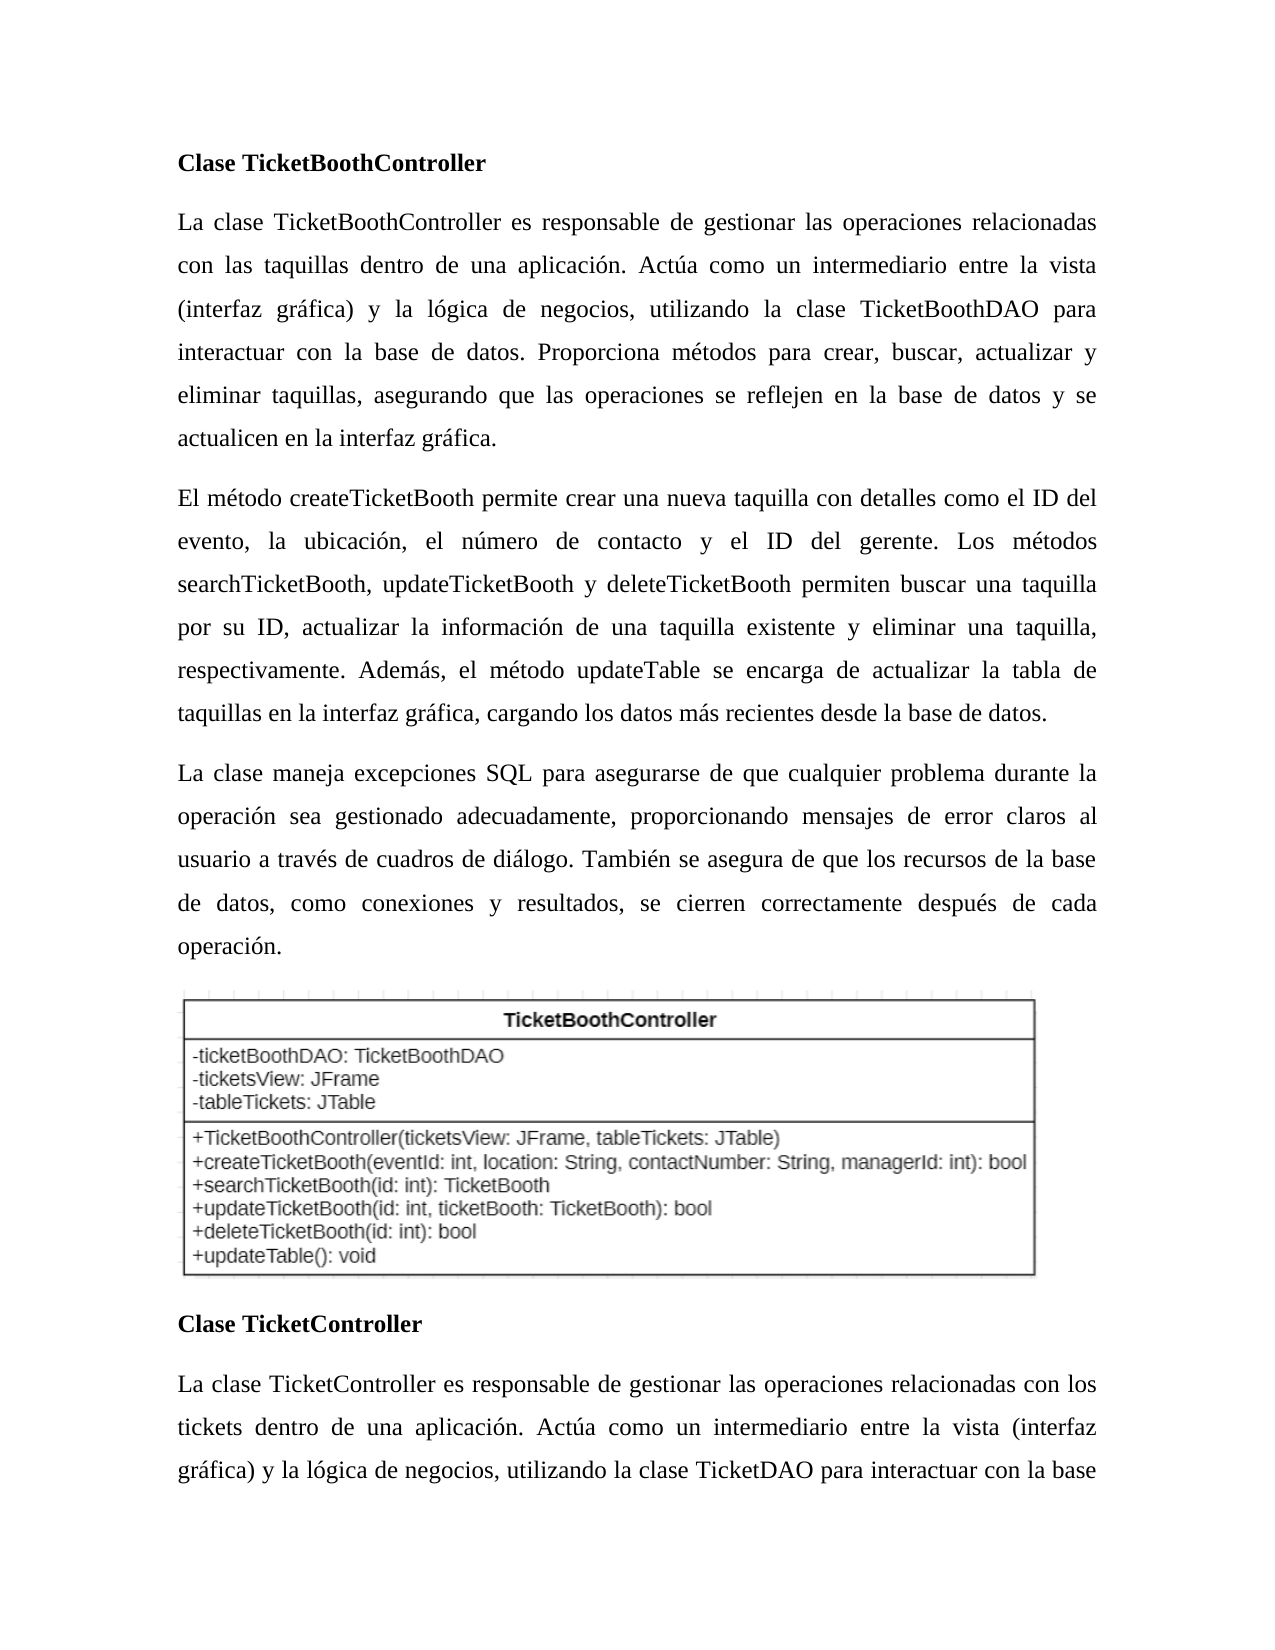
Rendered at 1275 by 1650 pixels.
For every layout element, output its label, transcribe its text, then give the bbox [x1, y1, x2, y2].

text El método createTicketBooth permite crear una nueva taquilla con detalles como el ID del evento, la ubicación, el número de contacto y el ID del gerente. Los métodos searchTicketBooth, updateTicketBooth y deleteTicketBooth permiten buscar una taquilla por su ID, actualizar la información de una taquilla existente y eliminar una taquilla, respectivamente. Además, el método updateTable se encarga de actualizar la tabla de taquillas en la interfaz gráfica, cargando los datos más recientes desde la base de datos. [177, 483, 1098, 727]
picture [177, 990, 1038, 1279]
text Clase TicketBoothController [177, 148, 1098, 176]
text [177, 1369, 1098, 1484]
text La clase maneja excepciones SQL para asegurarse de que cualquier problema durante la operación sea gestionado adecuadamente, proporcionando mensajes de error claros al usuario a través de cuadros de diálogo. También se asegura de que los recursos de la base de datos, como conexiones y resultados, se cierren correctamente después de cada operación. [177, 758, 1098, 959]
text La clase TicketBoothController es responsable de gestionar las operaciones relacionadas con las taquillas dentro de una aplicación. Actúa como un intermediario entre la vista (interfaz gráfica) y la lógica de negocios, utilizando la clase TicketBoothDAO para interactuar con la base de datos. Proporciona métodos para crear, buscar, actualizar y eliminar taquillas, asegurando que las operaciones se reflejen en la base de datos y se actualicen en la interfaz gráfica. [177, 207, 1098, 452]
text Clase TicketController [177, 1309, 1098, 1338]
